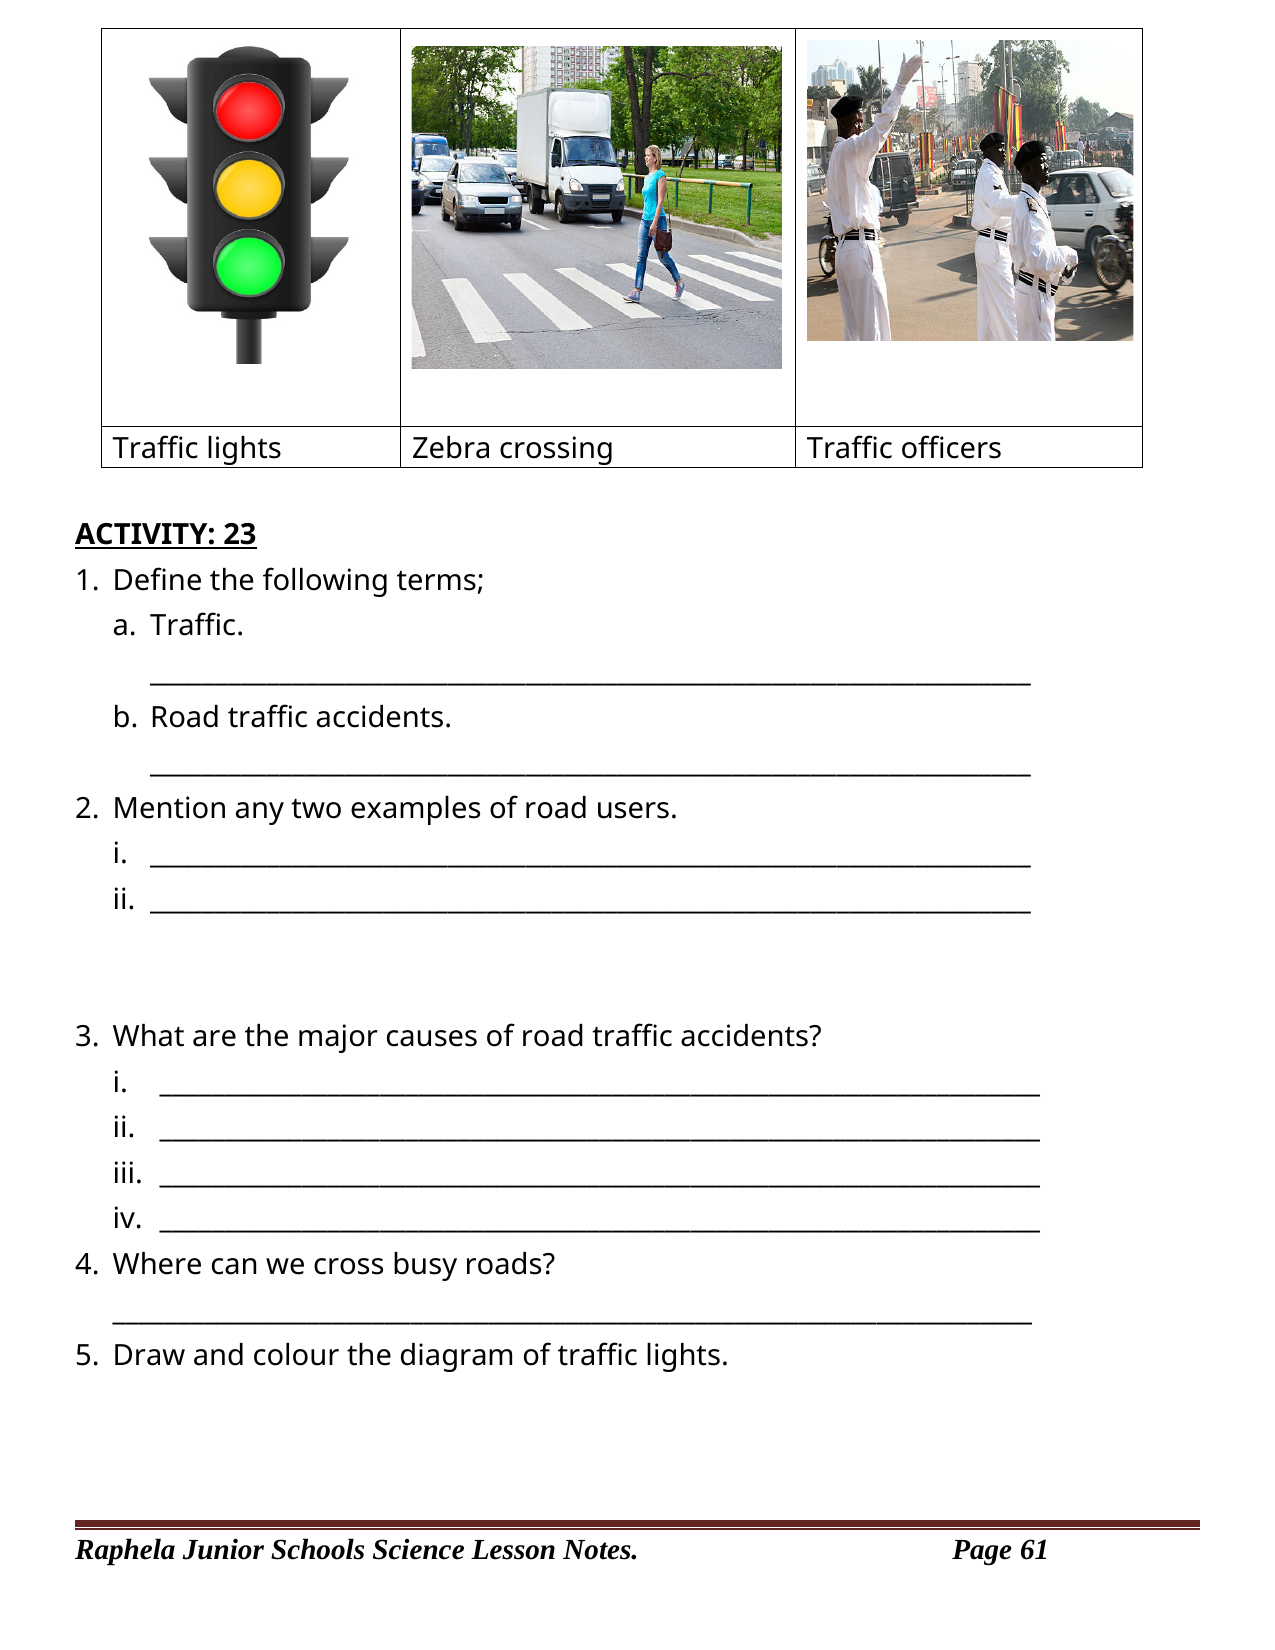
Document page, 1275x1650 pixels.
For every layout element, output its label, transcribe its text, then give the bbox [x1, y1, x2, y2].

list ____________________________________________________________________ [112, 1198, 1200, 1237]
list Mention any two examples of road users. [75, 787, 1200, 827]
table_cell Zebra crossing [401, 427, 795, 467]
table_cell Traffic officers [796, 427, 1142, 467]
list Draw and colour the diagram of traffic lights. [75, 1335, 1200, 1374]
list ____________________________________________________________________ [150, 742, 1200, 781]
picture [127, 40, 390, 364]
list ACTIVITY: 23 [75, 513, 1200, 553]
list ____________________________________________________________________ [112, 878, 1200, 918]
table_cell Traffic lights [102, 427, 400, 467]
table_header [401, 29, 795, 426]
list What are the major causes of road traffic accidents? [75, 1015, 1200, 1055]
list ____________________________________________________________________ [112, 1152, 1200, 1192]
list ____________________________________________________________________ [112, 1107, 1200, 1146]
list _______________________________________________________________________ [112, 1289, 1200, 1329]
list ____________________________________________________________________ [150, 650, 1200, 690]
list Traffic. [112, 605, 1200, 644]
picture [807, 40, 1134, 341]
list Where can we cross busy roads? [75, 1243, 1200, 1283]
table_header [796, 29, 1142, 426]
list Road traffic accidents. [112, 696, 1200, 736]
picture [411, 46, 782, 369]
list ____________________________________________________________________ [112, 833, 1200, 872]
list ____________________________________________________________________ [112, 1061, 1200, 1101]
table_header [102, 29, 400, 426]
list Define the following terms; [75, 559, 1200, 599]
